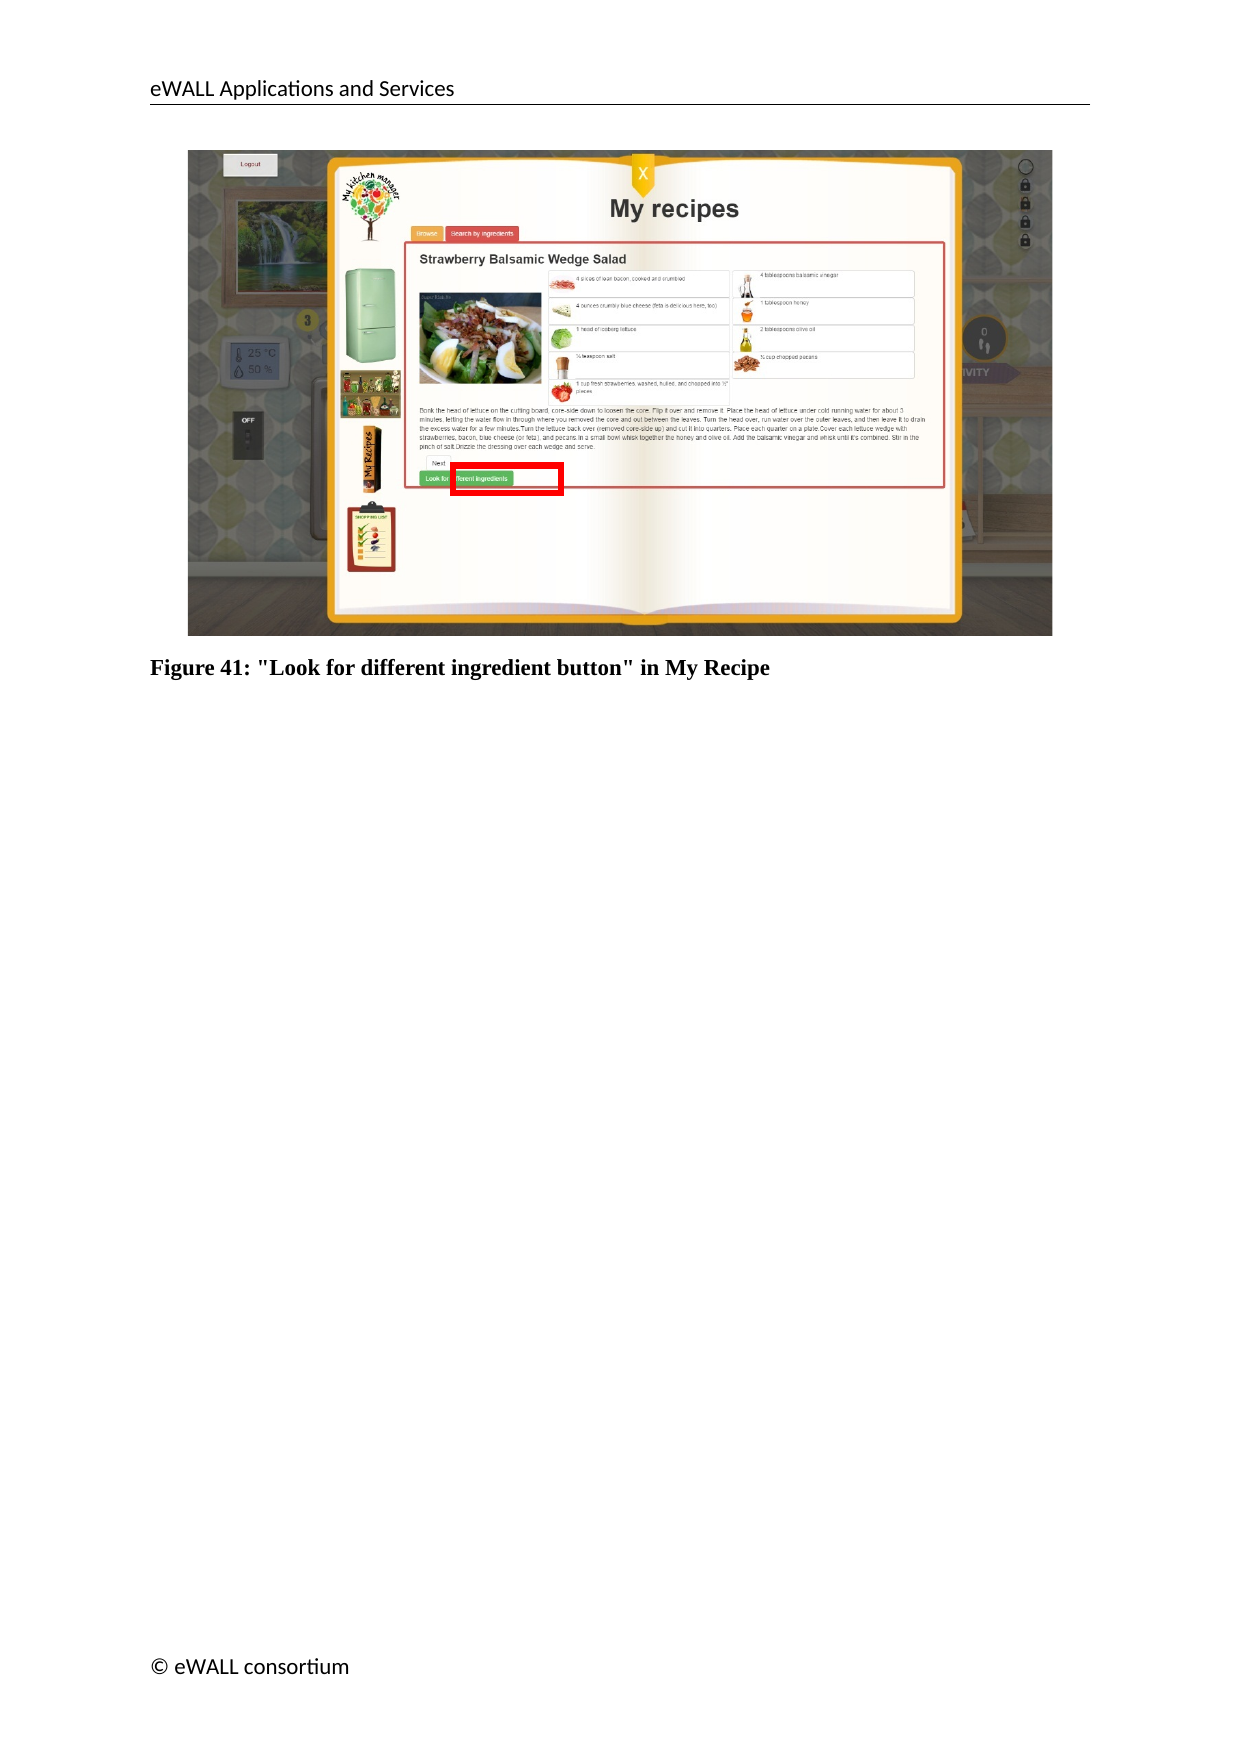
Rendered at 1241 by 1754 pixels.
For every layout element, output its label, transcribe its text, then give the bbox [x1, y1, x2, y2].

picture [187, 150, 1053, 636]
